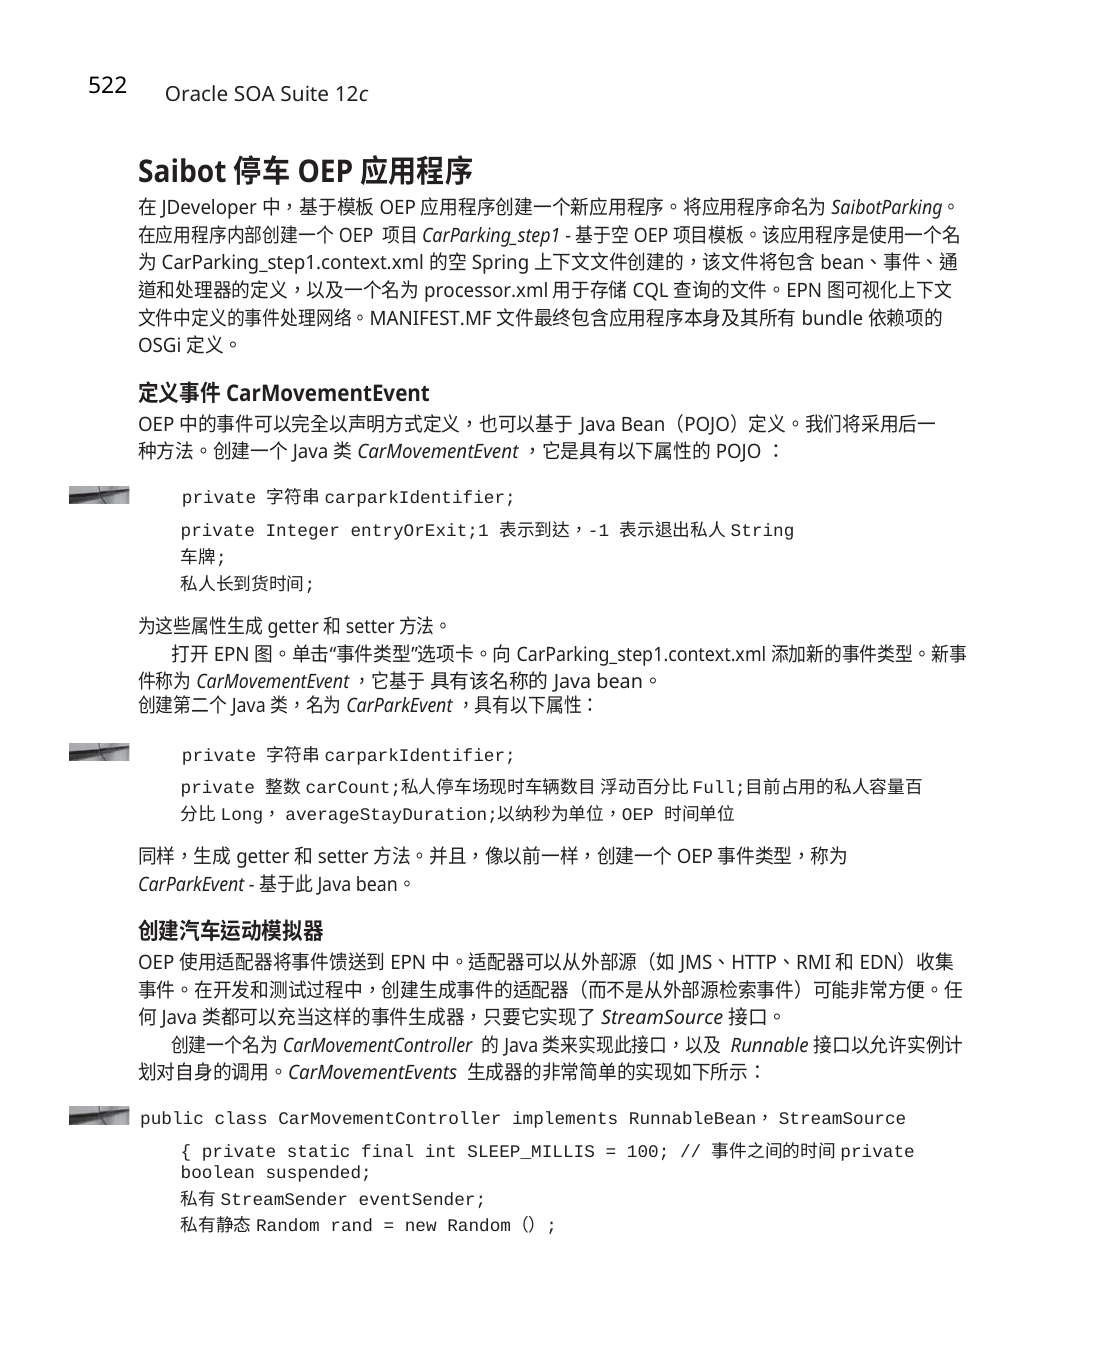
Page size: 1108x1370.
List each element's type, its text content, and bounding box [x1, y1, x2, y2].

text 私有静态 Random rand = new Random（）; [180, 1212, 1107, 1237]
text 私有 StreamSender eventSender; [180, 1186, 1107, 1210]
text OEP 使用适配器将事件馈送到 EPN 中。适配器可以从外部源（如 JMS、HTTP、RMI 和 EDN）收集事件。在开发和测试过程中，创建生成事件的适配器（而不是从外部源检索事件）可能非常方便。任何 Java 类都可以充当这样的事件生成器，只要它实现了 StreamSource 接口。 [138, 948, 971, 1031]
text 打开 EPN 图。单击“事件类型”选项卡。向 CarParking_step1.context.xml 添加新的事件类型。新事件称为 CarMovementEvent ，它基于 具有该名称的 Java bean。 [138, 640, 971, 694]
subtitle Saibot 停车 OEP 应用程序 [138, 148, 1107, 191]
text private 字符串 carparkIdentifier; [69, 742, 1107, 773]
text 在 JDeveloper 中，基于模板 OEP 应用程序创建一个新应用程序。将应用程序命名为 SaibotParking。在应用程序内部创建一个 OEP 项目CarParking_step1 - 基于空 OEP 项目模板。该应用程序是使用一个名为 CarParking_step1.context.xml 的空 Spring 上下文文件创建的，该文件将包含 bean、事件、通道和处理器的定义，以及一个名为 processor.xml用于存储 CQL 查询的文件。EPN 图可视化上下文文件中定义的事件处理网络。MANIFEST.MF 文件最终包含应用程序本身及其所有 bundle 依赖项的 OSGi 定义。 [138, 193, 967, 359]
text 创建一个名为 CarMovementController 的 Java 类来实现此接口，以及 Runnable 接口以允许实例计划对自身的调用。CarMovementEvents 生成器的非常简单的实现如下所示： [138, 1031, 971, 1085]
text private 字符串 carparkIdentifier; [69, 485, 1107, 516]
picture [69, 743, 130, 761]
text 同样，生成 getter 和 setter 方法。并且，像以前一样，创建一个 OEP 事件类型，称为 [138, 843, 1107, 870]
text CarParkEvent - 基于此 Java bean。 [138, 870, 1107, 897]
text private Integer entryOrExit;1 表示到达，-1 表示退出私人 String 车牌; [180, 518, 799, 569]
text 为这些属性生成 getter 和 setter 方法。 [138, 612, 1107, 639]
text OEP 中的事件可以完全以声明方式定义，也可以基于 Java Bean（POJO）定义。我们将采用后一种方法。创建一个 Java 类 CarMovementEvent ，它是具有以下属性的 POJO ： [138, 410, 937, 464]
picture [69, 1106, 130, 1125]
text 私人长到货时间; [180, 571, 1107, 596]
text private 整数 carCount;私人停车场现时车辆数目 浮动百分比Full;目前占用的私人容量百分比 Long， averageStayDuration;以纳秒为单位，OEP 时间单位 [180, 775, 925, 826]
picture [69, 486, 130, 504]
subtitle 创建汽车运动模拟器 [138, 915, 1107, 946]
subtitle 定义事件 CarMovementEvent [138, 377, 1107, 408]
text public class CarMovementController implements RunnableBean， StreamSource { private static final int SLEEP_MILLIS = 100; // 事件之间的时间 private boolean suspended; [69, 1105, 926, 1184]
text 创建第二个 Java 类，名为 CarParkEvent ，具有以下属性： [138, 694, 1107, 717]
